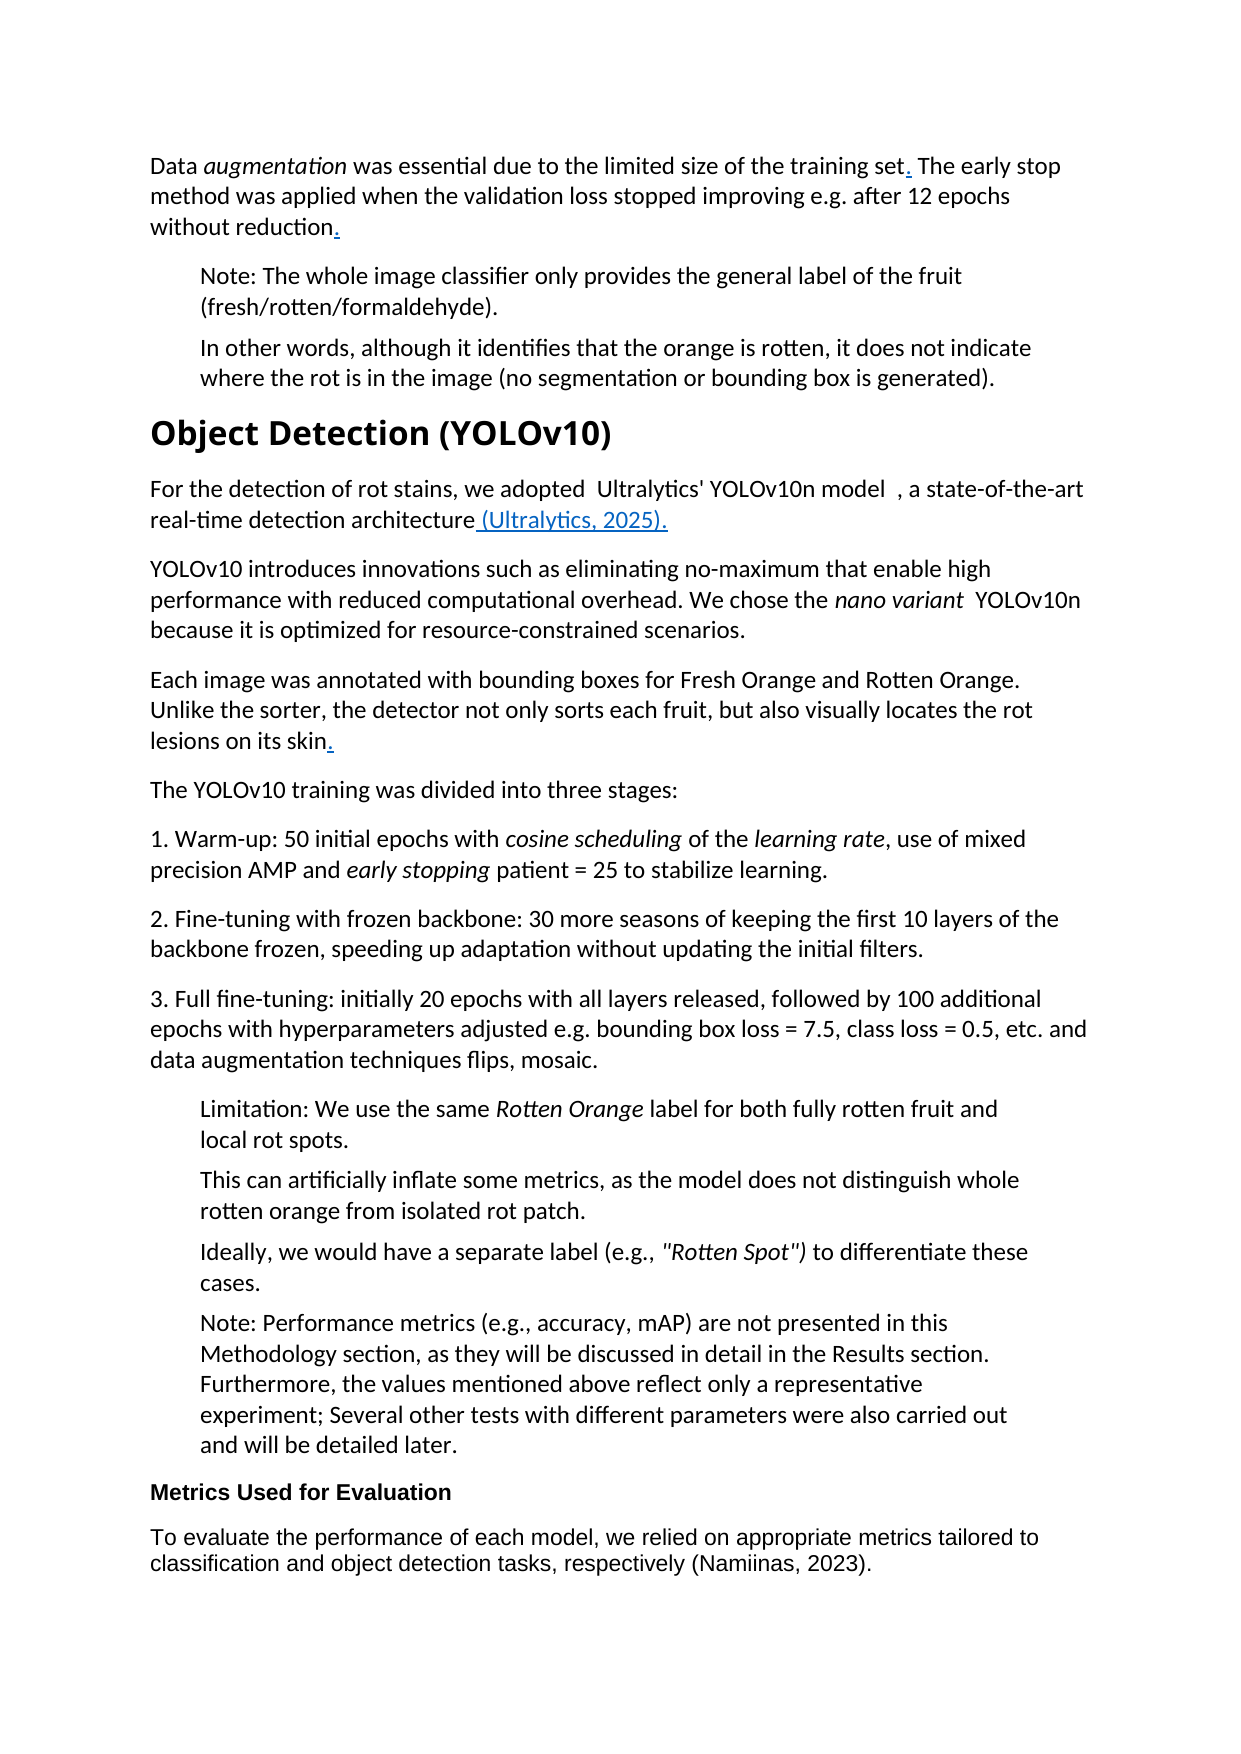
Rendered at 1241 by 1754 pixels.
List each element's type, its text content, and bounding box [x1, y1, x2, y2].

text Limitation: We use the same Rotten Orange label for both fully rotten fruit and local rot spots. [200, 1093, 1040, 1154]
text The YOLOv10 training was divided into three stages: [150, 774, 1090, 804]
text 2. Fine-tuning with frozen backbone: 30 more seasons of keeping the first 10 layers of the backbone frozen, speeding up adaptation without updating the initial filters. [150, 903, 1090, 964]
text Note: Performance metrics (e.g., accuracy, mAP) are not presented in this Methodology section, as they will be discussed in detail in the Results section. Furthermore, the values mentioned above reflect only a representative experiment; Several other tests with different parameters were also carried out and will be detailed later. [200, 1308, 1040, 1460]
text Note: The whole image classifier only provides the general label of the fruit (fresh/rotten/formaldehyde). [200, 260, 1040, 321]
text Each image was annotated with bounding boxes for Fresh Orange and Rotten Orange. Unlike the sorter, the detector not only sorts each fruit, but also visually locates the rot lesions on its skin. [150, 664, 1090, 755]
text In other words, although it identifies that the orange is rotten, it does not indicate where the rot is in the image (no segmentation or bounding box is generated). [200, 332, 1040, 393]
text To evaluate the performance of each model, we relied on appropriate metrics tailored to classification and object detection tasks, respectively. [150, 1524, 1090, 1577]
text 1. Warm-up: 50 initial epochs with cosine scheduling of the learning rate, use of mixed precision AMP and early stopping patient = 25 to stabilize learning. [150, 823, 1090, 884]
text Metrics Used for Evaluation [150, 1479, 1090, 1505]
text 3. Full fine-tuning: initially 20 epochs with all layers released, followed by 100 additional epochs with hyperparameters adjusted e.g. bounding box loss = 7.5, class loss = 0.5, etc. and data augmentation techniques flips, mosaic. [150, 983, 1090, 1074]
text Data augmentation was essential due to the limited size of the training set. The early stop method was applied when the validation loss stopped improving e.g. after 12 epochs without reduction. [150, 150, 1090, 242]
text This can artificially inflate some metrics, as the model does not distinguish whole rotten orange from isolated rot patch. [200, 1165, 1040, 1226]
text Ideally, we would have a separate label (e.g., "Rotten Spot") to differentiate these cases. [200, 1236, 1040, 1297]
text For the detection of rot stains, we adopted Ultralytics' YOLOv10n model , a state-of-the-art real-time detection architecture. [150, 474, 1090, 535]
text YOLOv10 introduces innovations such as eliminating no-maximum that enable high performance with reduced computational overhead. We chose the nano variant YOLOv10n because it is optimized for resource-constrained scenarios. [150, 553, 1090, 645]
subtitle Object Detection (YOLOv10) [150, 409, 1090, 455]
